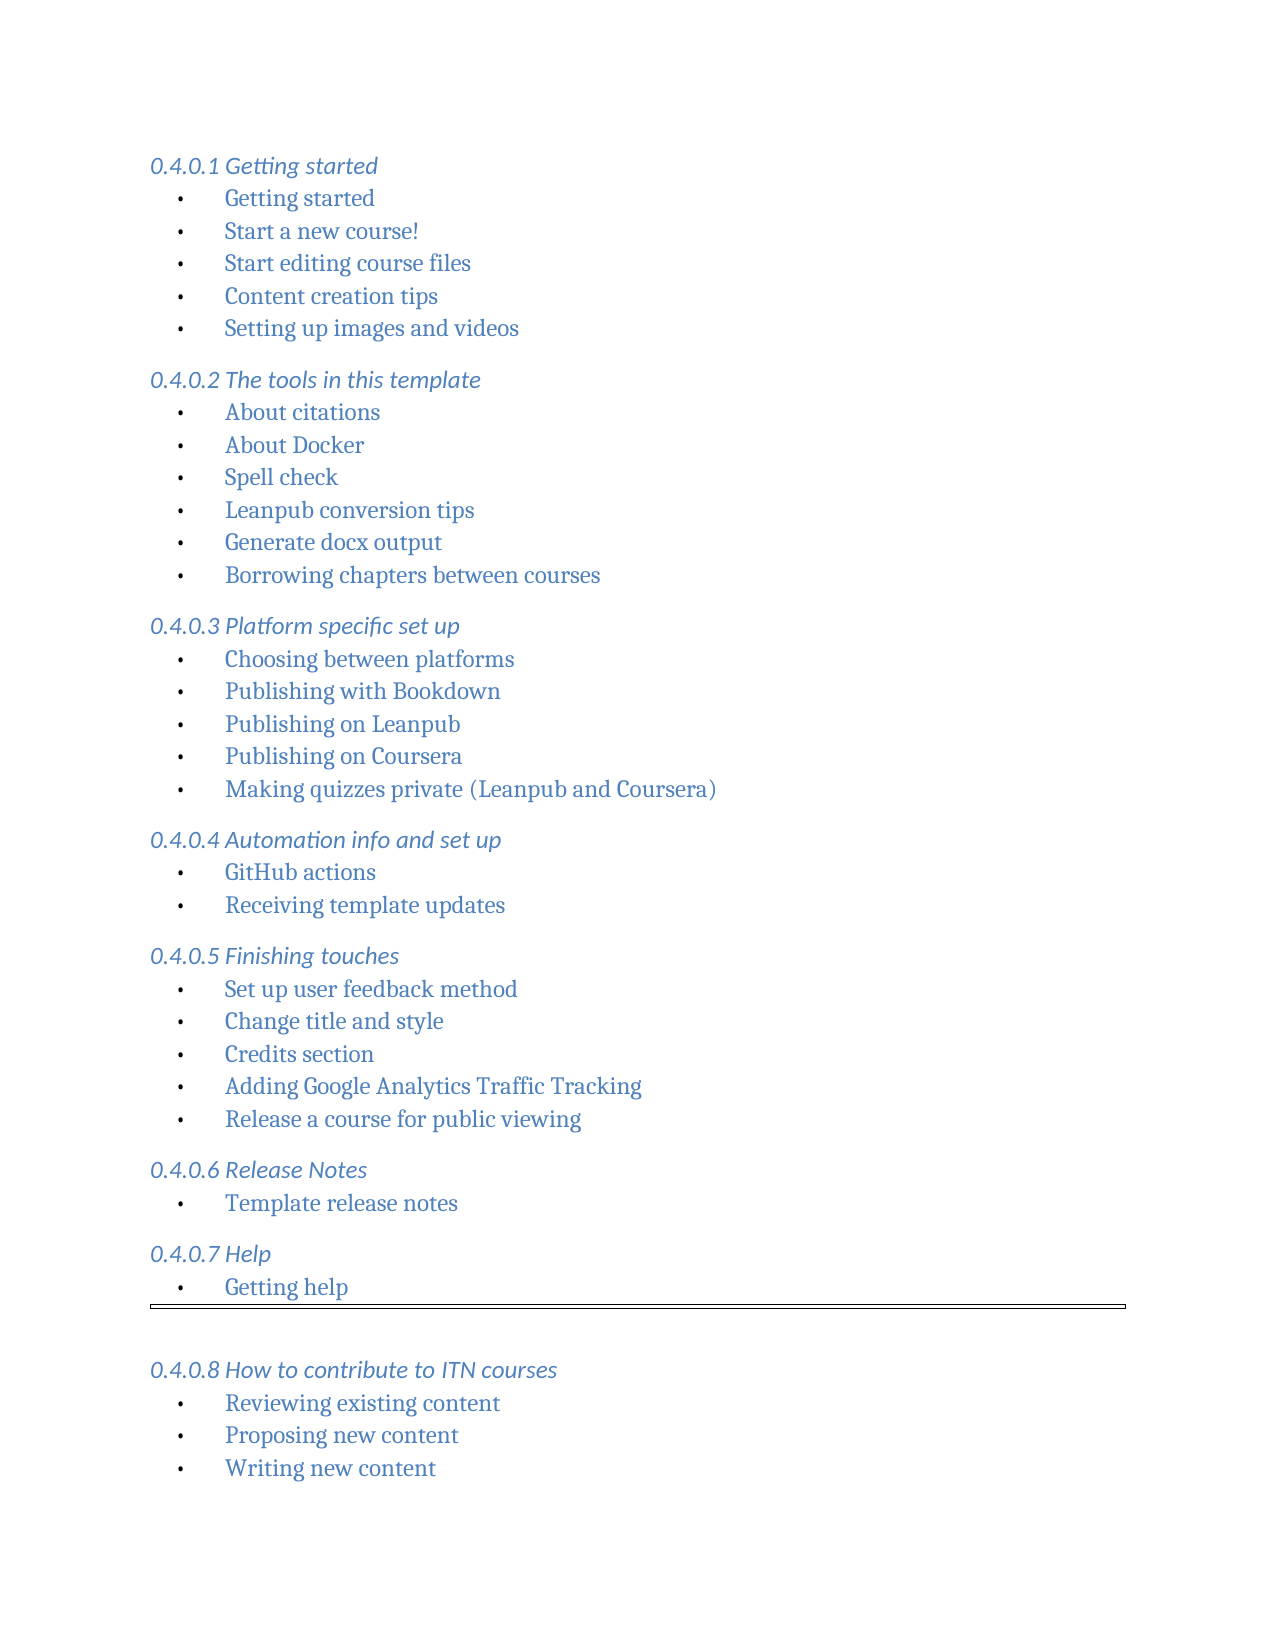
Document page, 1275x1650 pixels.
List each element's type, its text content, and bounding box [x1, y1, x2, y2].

list Spell check [175, 463, 1125, 492]
list Publishing with Bookdown [175, 677, 1125, 706]
list Adding Google Analytics Traffic Tracking [175, 1072, 1125, 1101]
subtitle 0.4.0.2 The tools in this template [150, 364, 1125, 394]
list Writing new content [175, 1454, 1125, 1482]
subtitle 0.4.0.8 How to contribute to ITN courses [150, 1354, 1125, 1385]
subtitle 0.4.0.5 Finishing touches [150, 940, 1125, 971]
list Content creation tips [175, 282, 1125, 311]
list Publishing on Leanpub [175, 709, 1125, 738]
list GitHub actions [175, 858, 1125, 887]
list Getting help [175, 1272, 1125, 1301]
list Receiving template updates [175, 891, 1125, 919]
subtitle 0.4.0.6 Release Notes [150, 1154, 1125, 1185]
subtitle 0.4.0.1 Getting started [150, 150, 1125, 181]
list Start a new course! [175, 217, 1125, 246]
list Proposing new content [175, 1421, 1125, 1450]
list Release a course for public viewing [175, 1105, 1125, 1133]
subtitle 0.4.0.3 Platform specific set up [150, 610, 1125, 641]
list Set up user feedback method [175, 975, 1125, 1003]
list Getting started [175, 184, 1125, 213]
subtitle 0.4.0.4 Automation info and set up [150, 824, 1125, 854]
list Start editing course files [175, 249, 1125, 278]
list Setting up images and videos [175, 314, 1125, 343]
list Credits section [175, 1040, 1125, 1068]
list Leanpub conversion tips [175, 496, 1125, 524]
list Making quizzes private (Leanpub and Coursera) [175, 774, 1125, 803]
list About citations [175, 398, 1125, 427]
list Publishing on Coursera [175, 742, 1125, 771]
list Change title and style [175, 1007, 1125, 1036]
list Choosing between platforms [175, 644, 1125, 673]
list About Docker [175, 431, 1125, 459]
subtitle 0.4.0.7 Help [150, 1238, 1125, 1269]
list Generate docx output [175, 528, 1125, 557]
list Borrowing chapters between courses [175, 561, 1125, 589]
list Reviewing existing content [175, 1389, 1125, 1417]
list Template release notes [175, 1188, 1125, 1217]
